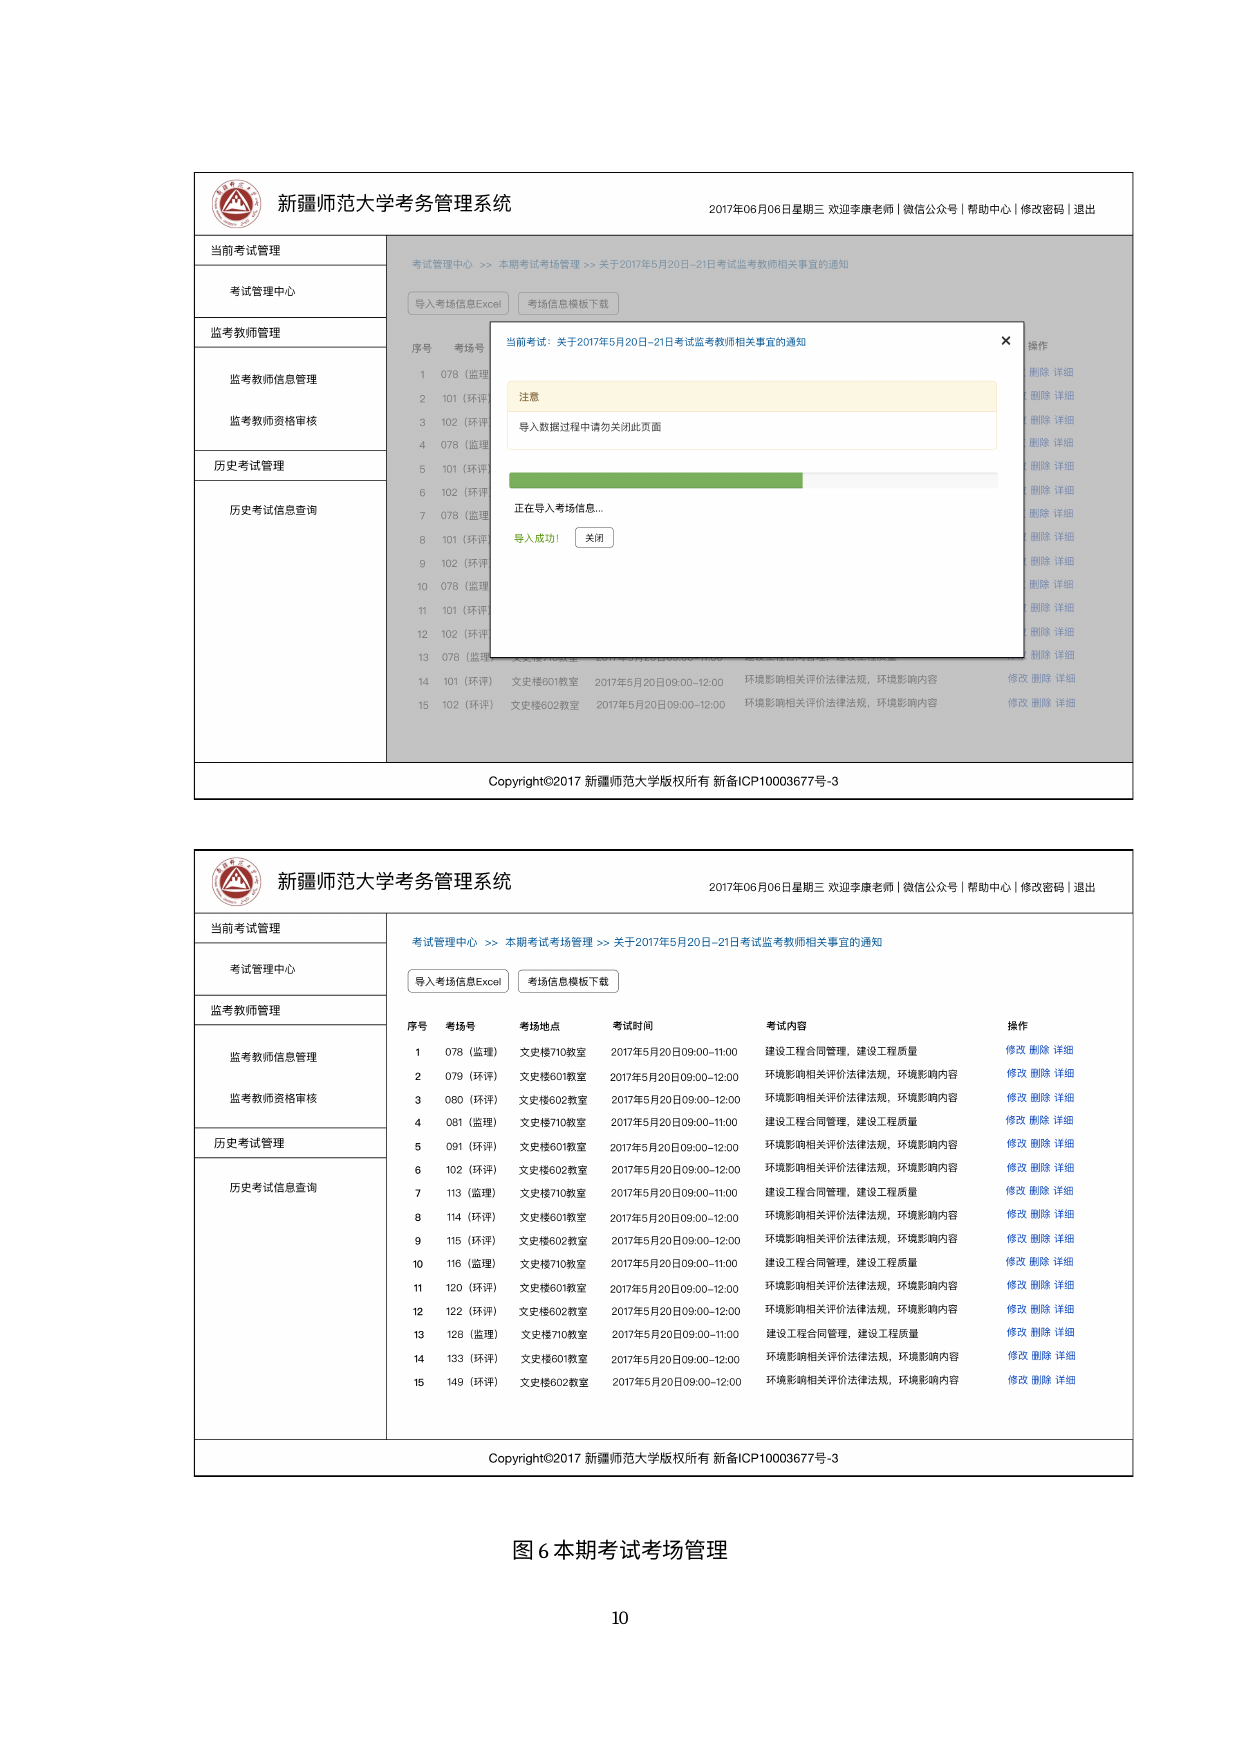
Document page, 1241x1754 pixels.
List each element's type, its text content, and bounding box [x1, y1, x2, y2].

text 图6 本期考试考场管理 [150, 1527, 1090, 1571]
picture [193, 849, 1134, 1477]
picture [193, 172, 1134, 800]
